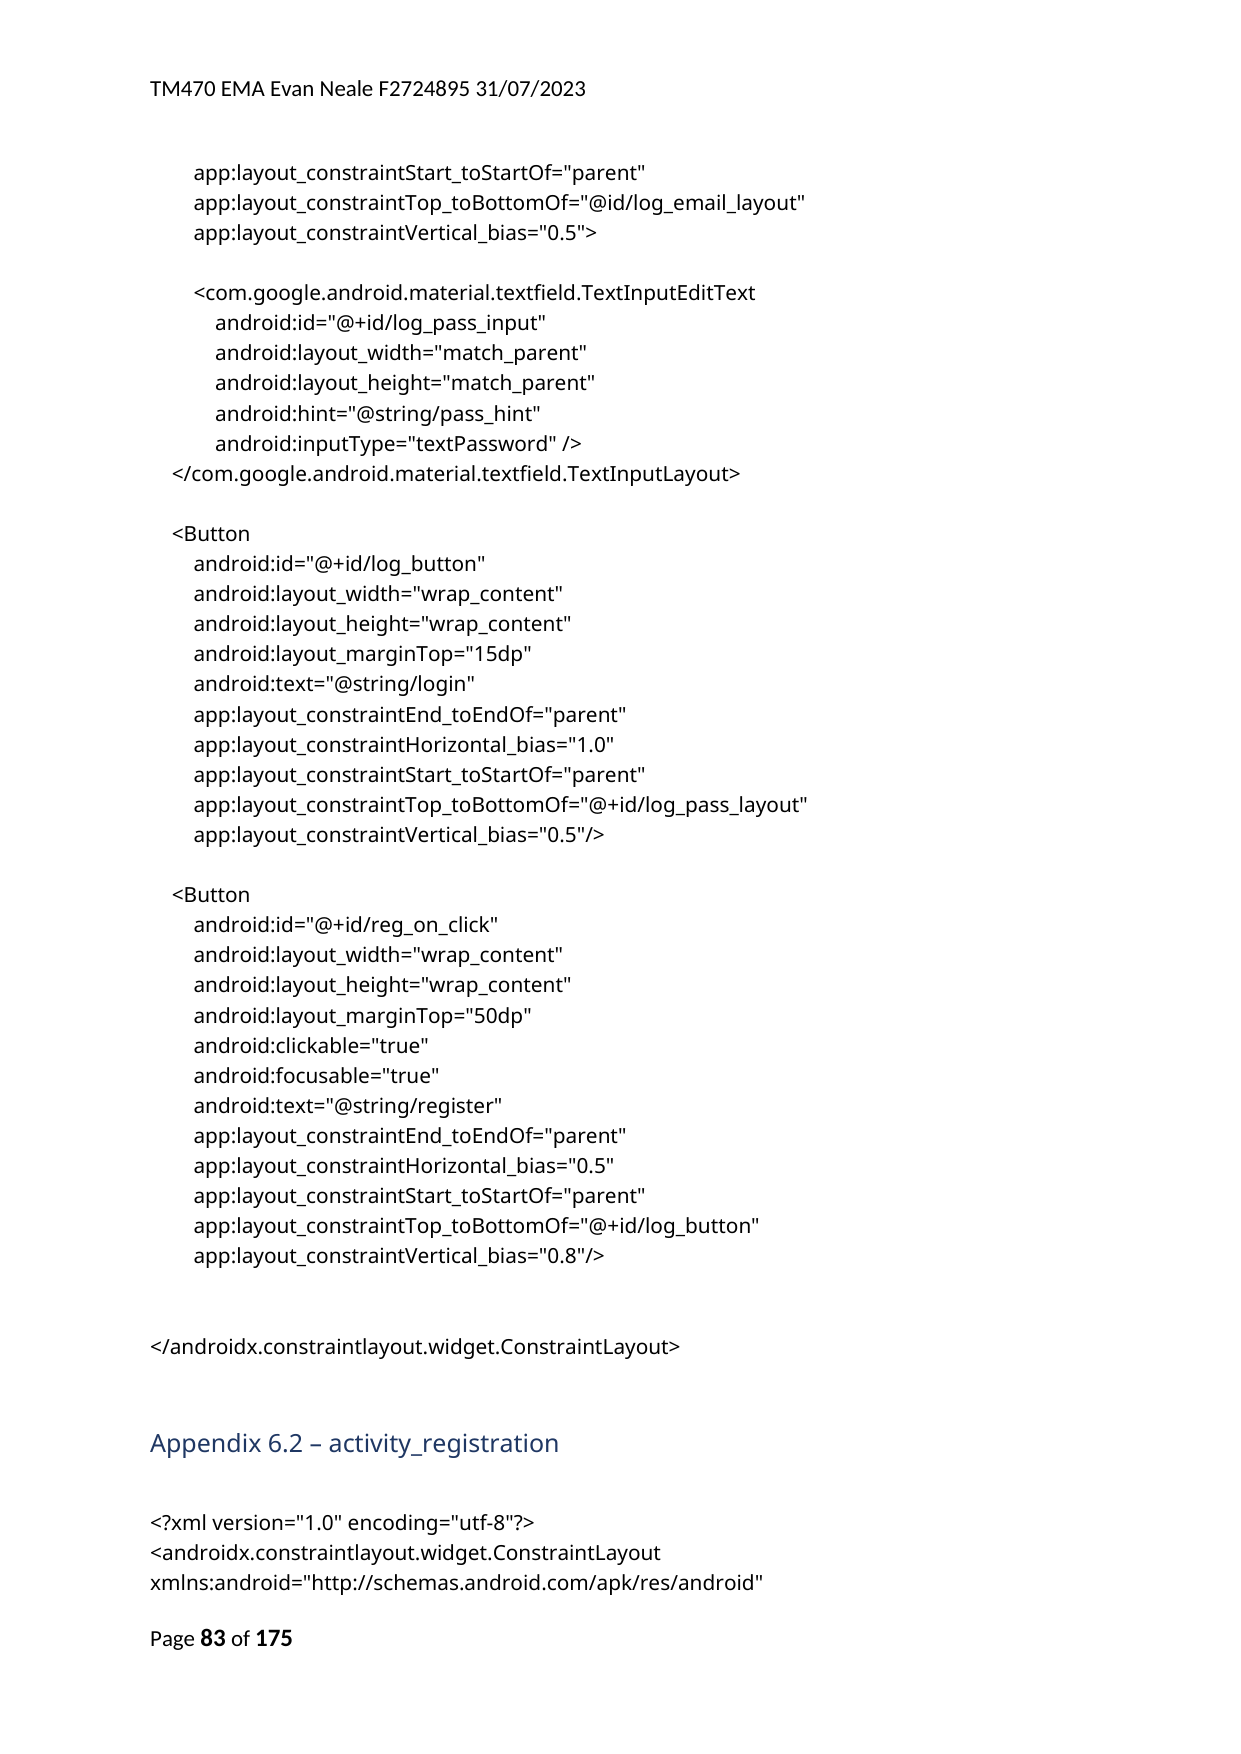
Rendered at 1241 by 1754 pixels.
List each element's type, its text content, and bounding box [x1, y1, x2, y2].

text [150, 1508, 1090, 1597]
subtitle Appendix 6.2 – activity_registration [150, 1425, 1090, 1459]
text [150, 158, 1090, 1360]
